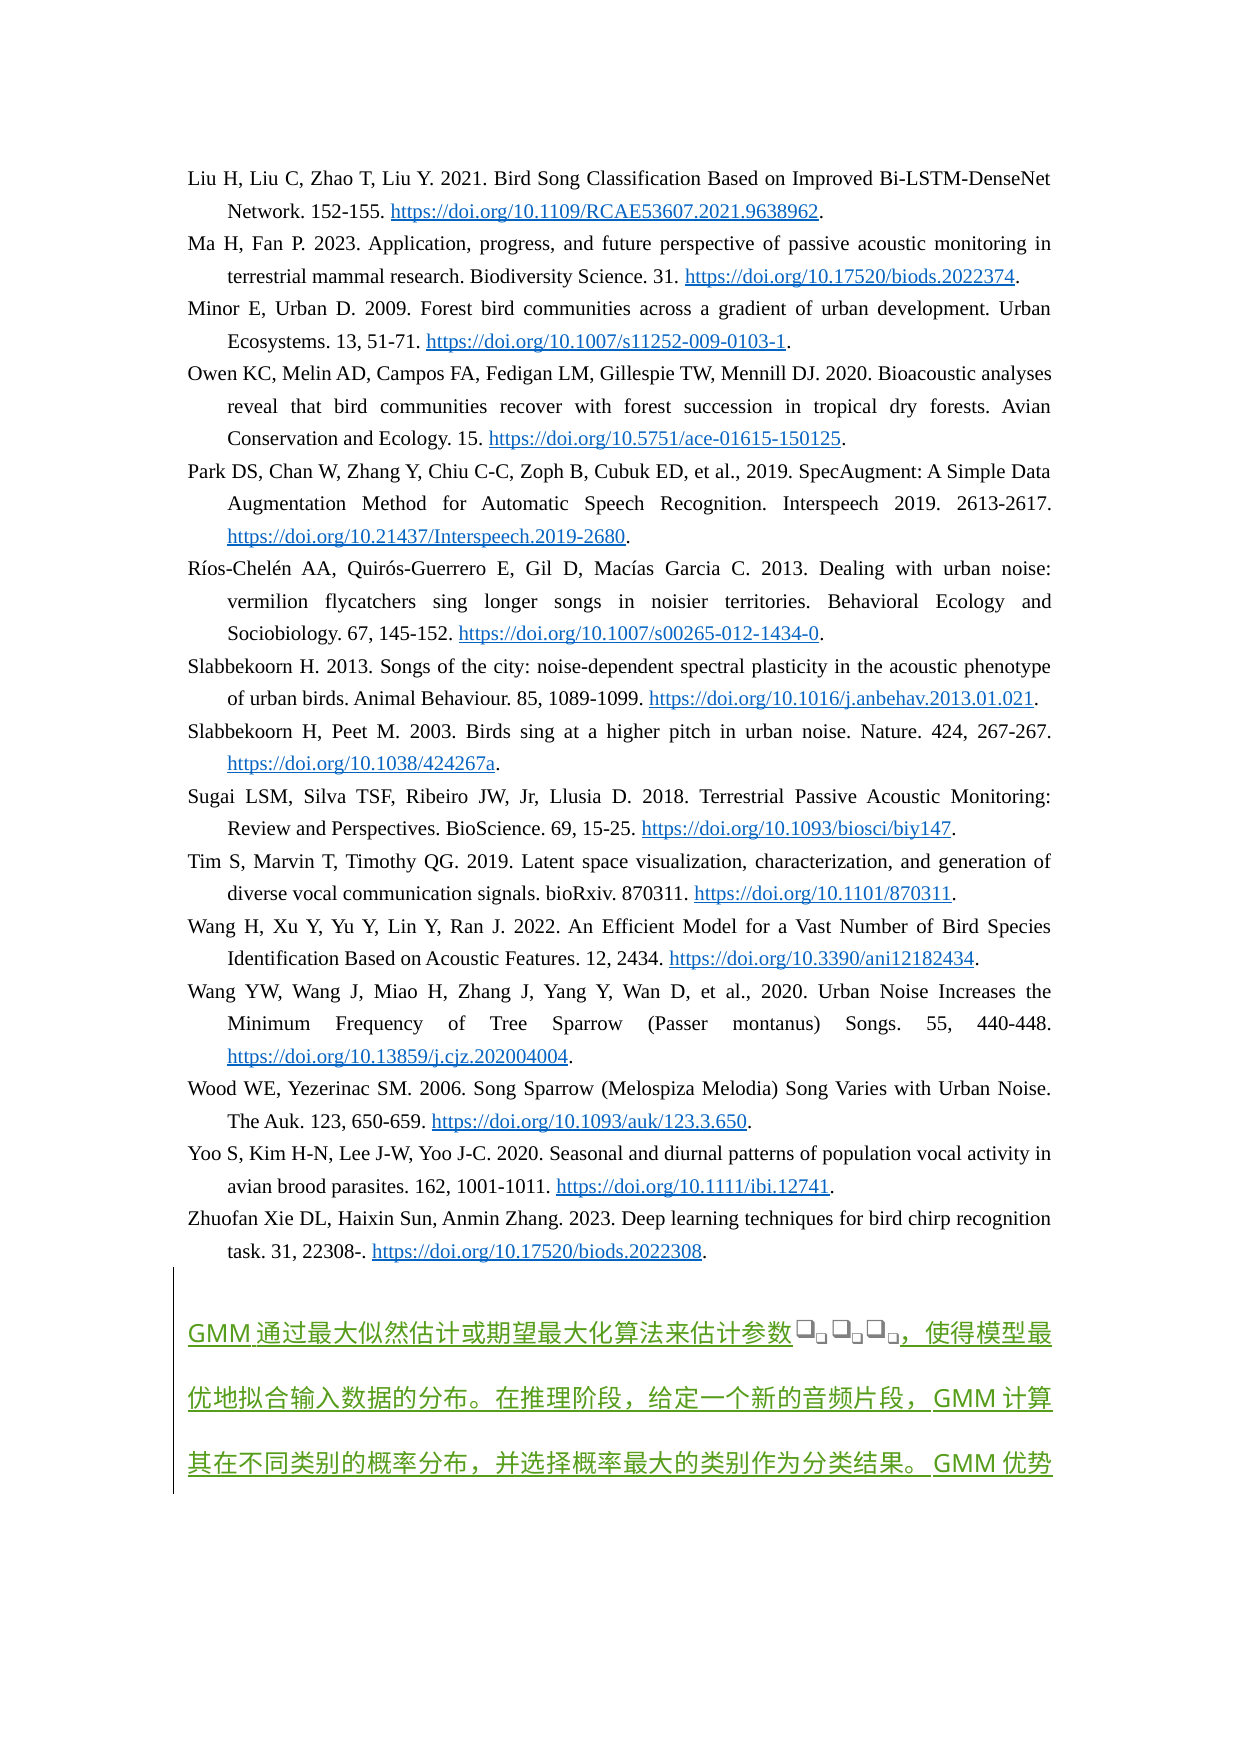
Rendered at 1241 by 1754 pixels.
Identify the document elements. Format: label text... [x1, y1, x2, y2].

text Yoo S, Kim H-N, Lee J-W, Yoo J-C. 2020. Seasonal and diurnal patterns of population vocal activity in avian brood parasites. 162, 1001-1011. https://doi.org/10.1111/ibi.12741. [187, 1137, 1053, 1202]
text Ríos-Chelén AA, Quirós-Guerrero E, Gil D, Macías Garcia C. 2013. Dealing with urban noise: vermilion flycatchers sing longer songs in noisier territories. Behavioral Ecology and Sociobiology. 67, 145-152. https://doi.org/10.1007/s00265-012-1434-0. [187, 552, 1053, 649]
text Sugai LSM, Silva TSF, Ribeiro JW, Jr, Llusia D. 2018. Terrestrial Passive Acoustic Monitoring: Review and Perspectives. BioScience. 69, 15-25. https://doi.org/10.1093/biosci/biy147. [187, 779, 1053, 844]
text Zhuofan Xie DL, Haixin Sun, Anmin Zhang. 2023. Deep learning techniques for bird chirp recognition task. 31, 22308-. https://doi.org/10.17520/biods.2022308. [187, 1202, 1053, 1267]
text Slabbekoorn H. 2013. Songs of the city: noise-dependent spectral plasticity in the acoustic phenotype of urban birds. Animal Behaviour. 85, 1089-1099. https://doi.org/10.1016/j.anbehav.2013.01.021. [187, 649, 1053, 714]
text Tim S, Marvin T, Timothy QG. 2019. Latent space visualization, characterization, and generation of diverse vocal communication signals. bioRxiv. 870311. https://doi.org/10.1101/870311. [187, 844, 1053, 909]
text Slabbekoorn H, Peet M. 2003. Birds sing at a higher pitch in urban noise. Nature. 424, 267-267. https://doi.org/10.1038/424267a. [187, 714, 1053, 779]
text Park DS, Chan W, Zhang Y, Chiu C-C, Zoph B, Cubuk ED, et al., 2019. SpecAugment: A Simple Data Augmentation Method for Automatic Speech Recognition. Interspeech 2019. 2613-2617. https://doi.org/10.21437/Interspeech.2019-2680. [187, 454, 1053, 552]
text Liu H, Liu C, Zhao T, Liu Y. 2021. Bird Song Classification Based on Improved Bi-LSTM-DenseNet Network. 152-155. https://doi.org/10.1109/RCAE53607.2021.9638962. [187, 162, 1053, 227]
text Owen KC, Melin AD, Campos FA, Fedigan LM, Gillespie TW, Mennill DJ. 2020. Bioacoustic analyses reveal that bird communities recover with forest succession in tropical dry forests. Avian Conservation and Ecology. 15. https://doi.org/10.5751/ace-01615-150125. [187, 357, 1053, 454]
text Minor E, Urban D. 2009. Forest bird communities across a gradient of urban development. Urban Ecosystems. 13, 51-71. https://doi.org/10.1007/s11252-009-0103-1. [187, 292, 1053, 357]
text Ma H, Fan P. 2023. Application, progress, and future perspective of passive acoustic monitoring in terrestrial mammal research. Biodiversity Science. 31. https://doi.org/10.17520/biods.2022374. [187, 227, 1053, 292]
text Wood WE, Yezerinac SM. 2006. Song Sparrow (Melospiza Melodia) Song Varies with Urban Noise. The Auk. 123, 650-659. https://doi.org/10.1093/auk/123.3.650. [187, 1072, 1053, 1137]
text Wang YW, Wang J, Miao H, Zhang J, Yang Y, Wan D, et al., 2020. Urban Noise Increases the Minimum Frequency of Tree Sparrow (Passer montanus) Songs. 55, 440-448. https://doi.org/10.13859/j.cjz.202004004. [187, 974, 1053, 1072]
text Wang H, Xu Y, Yu Y, Lin Y, Ran J. 2022. An Efficient Model for a Vast Number of Bird Species Identification Based on Acoustic Features. 12, 2434. https://doi.org/10.3390/ani12182434. [187, 909, 1053, 974]
